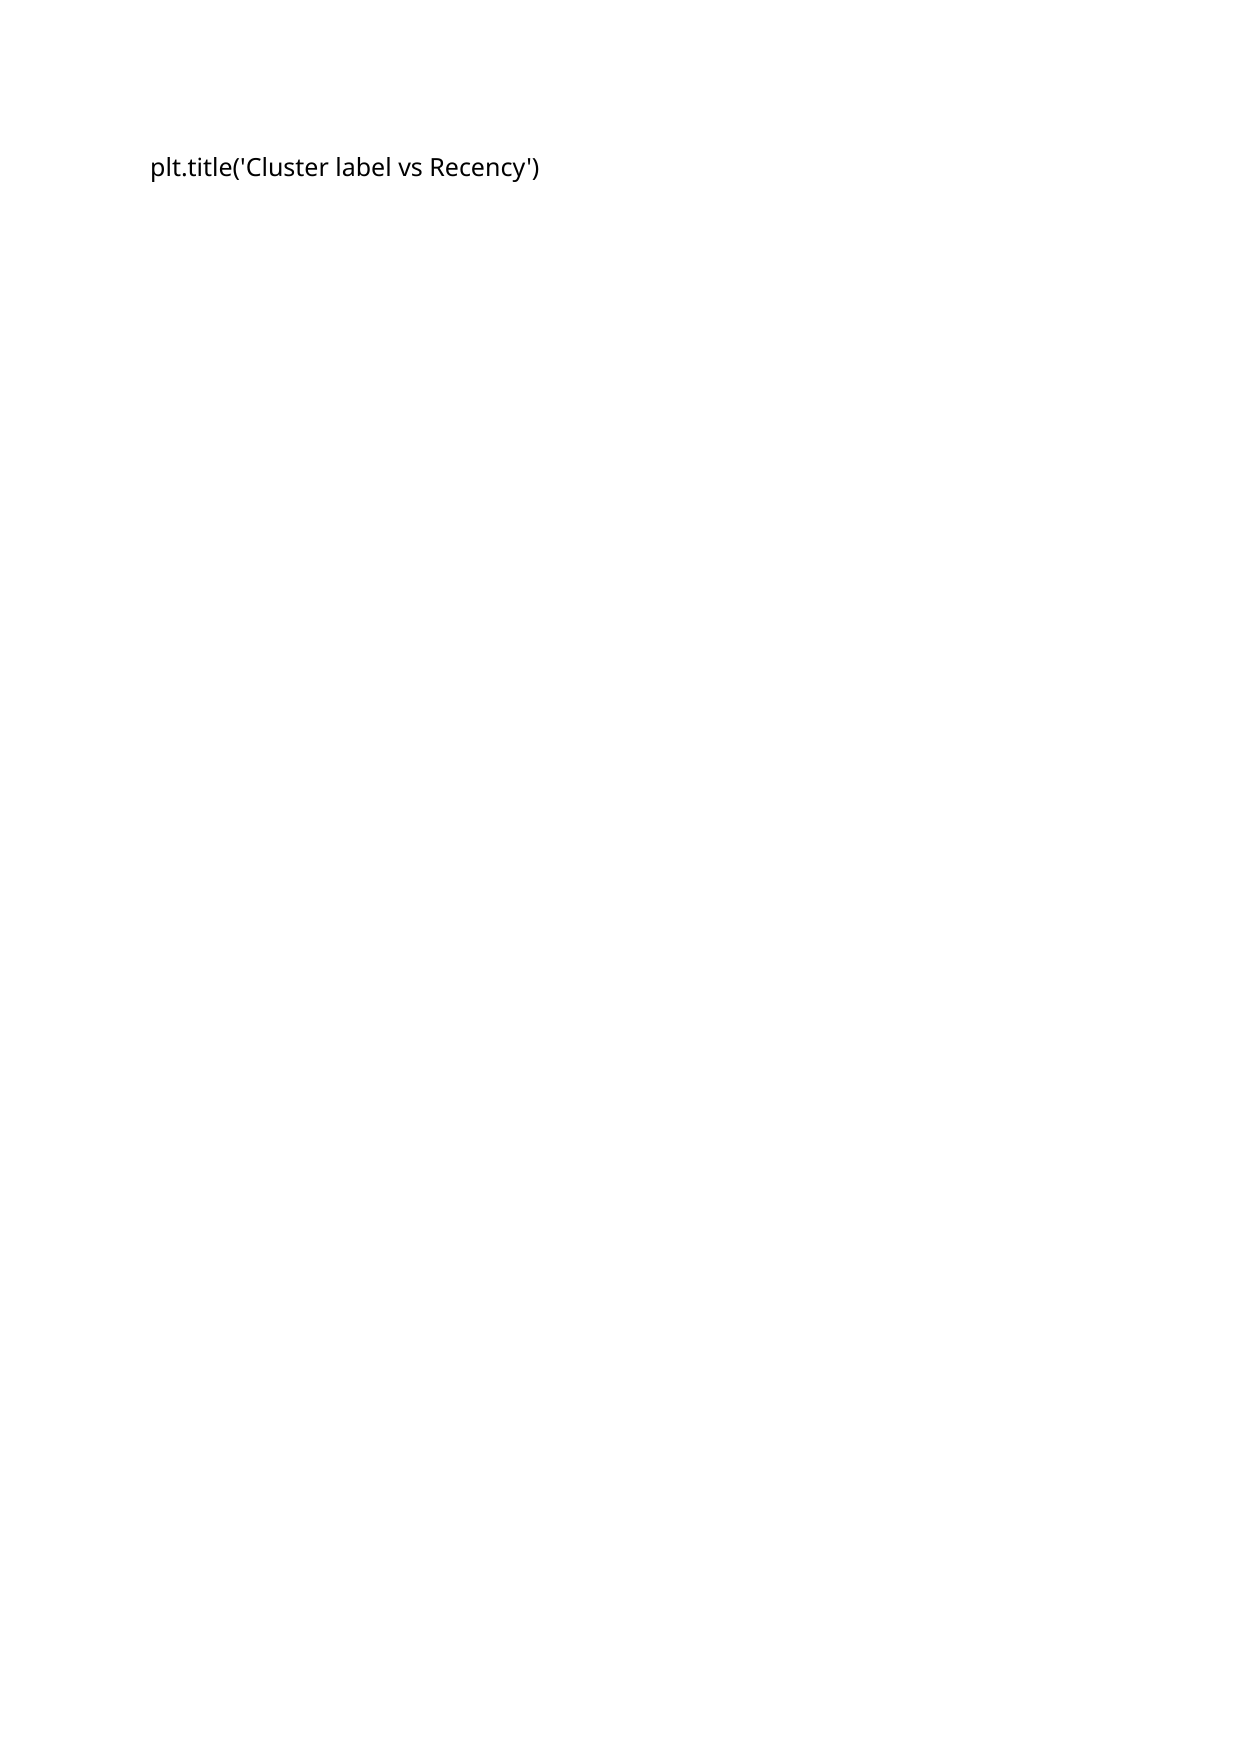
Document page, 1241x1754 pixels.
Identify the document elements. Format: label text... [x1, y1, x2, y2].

text plt.title('Cluster label vs Recency') [150, 150, 1090, 184]
